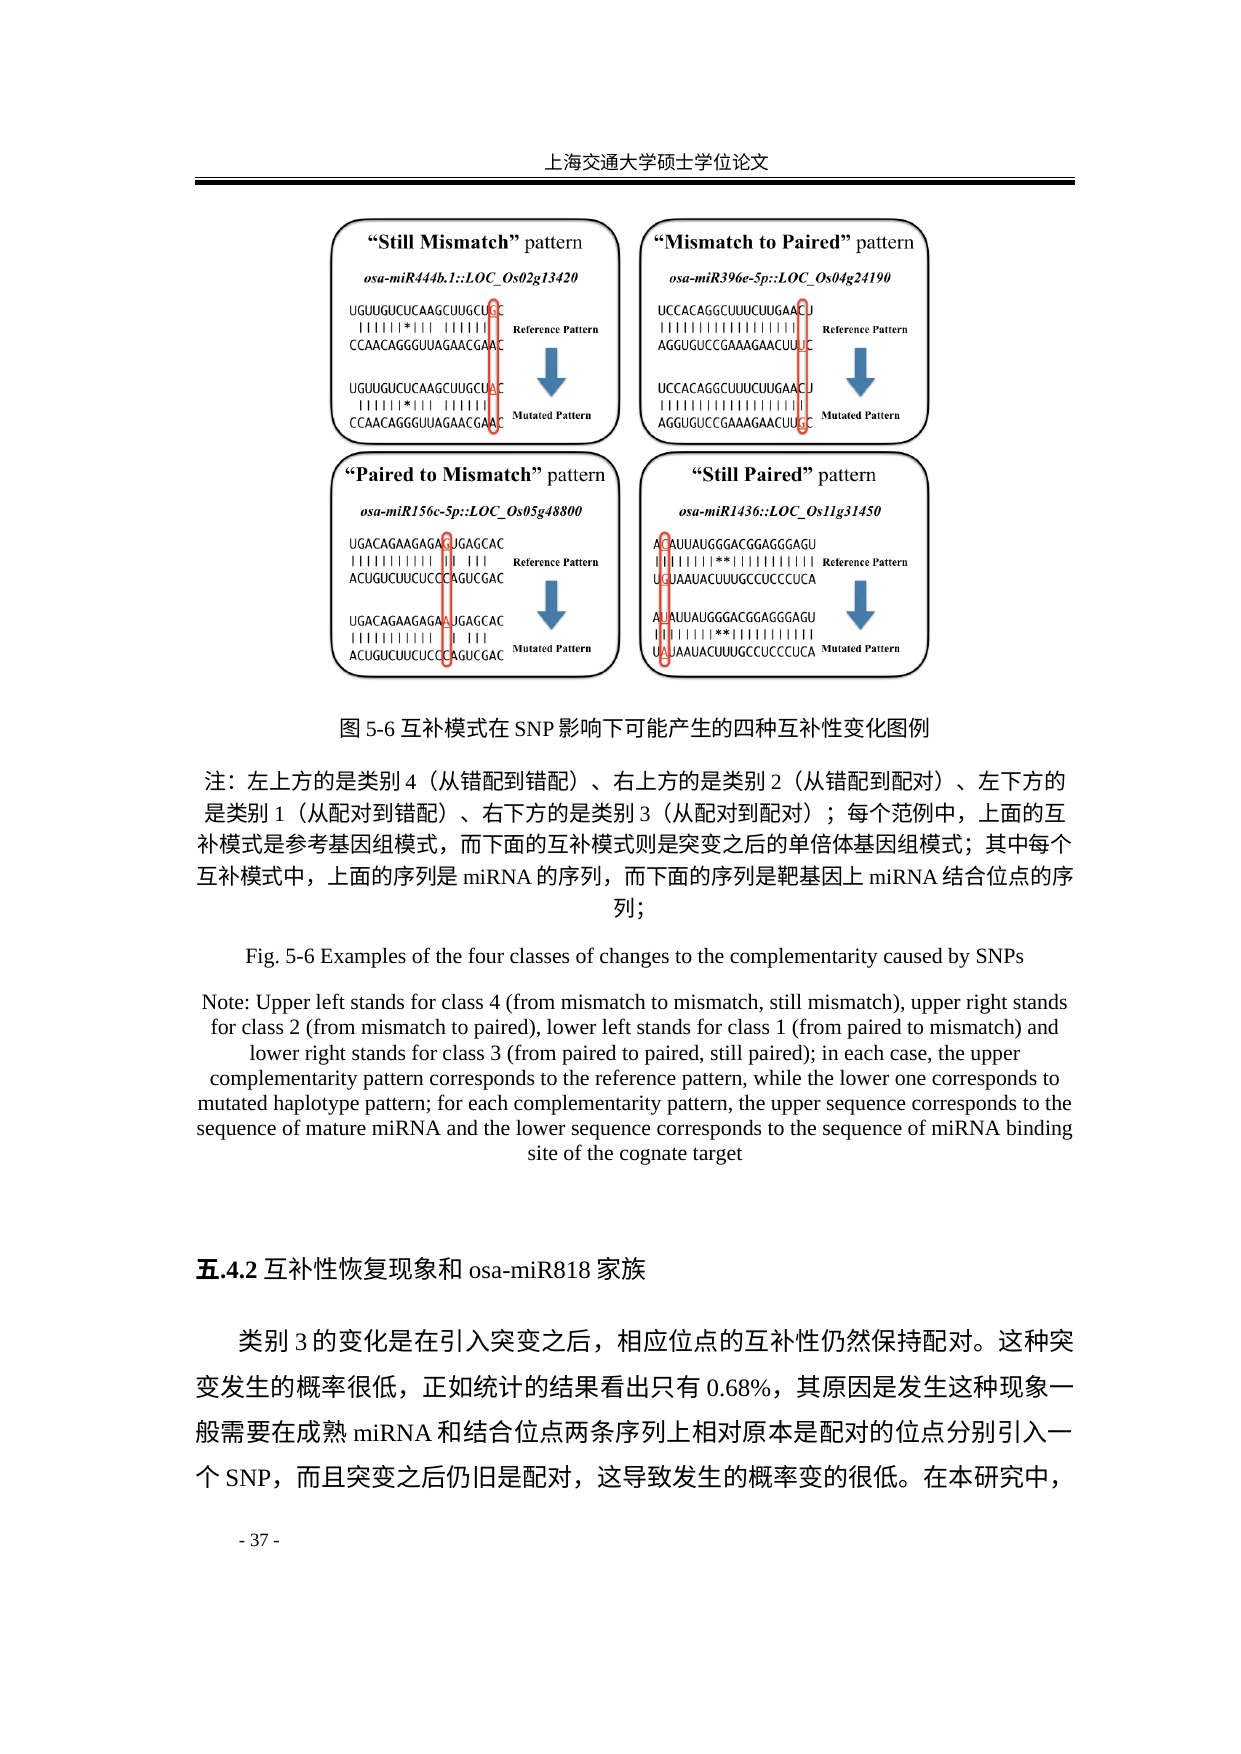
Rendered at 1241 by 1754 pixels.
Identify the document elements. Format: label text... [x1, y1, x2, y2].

subtitle 互补性恢复现象和osa-miR818家族 [195, 1249, 1075, 1286]
text Note: Upper left stands for class 4 (from mismatch to mismatch, still mismatch), upper right stands for class 2 (from mismatch to paired), lower left stands for class 1 (from paired to mismatch) and lower right stands for class 3 (from paired to paired, still paired); in each case, the upper complementarity pattern corresponds to the reference pattern, while the lower one corresponds to mutated haplotype pattern; for each complementarity pattern, the upper sequence corresponds to the sequence of mature miRNA and the lower sequence corresponds to the sequence of miRNA binding site of the cognate target [195, 989, 1075, 1166]
text Fig. 5-6 Examples of the four classes of changes to the complementarity caused by SNPs [195, 943, 1075, 968]
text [195, 1322, 1075, 1494]
text 图5-6 互补模式在SNP影响下可能产生的四种互补性变化图例 [195, 711, 1075, 743]
text 注：左上方的是类别4（从错配到错配）、右上方的是类别2（从错配到配对）、左下方的是类别1（从配对到错配）、右下方的是类别3（从配对到配对）；每个范例中，上面的互补模式是参考基因组模式，而下面的互补模式则是突变之后的单倍体基因组模式；其中每个互补模式中，上面的序列是miRNA的序列，而下面的序列是靶基因上miRNA结合位点的序列； [195, 764, 1075, 922]
picture [320, 211, 950, 684]
